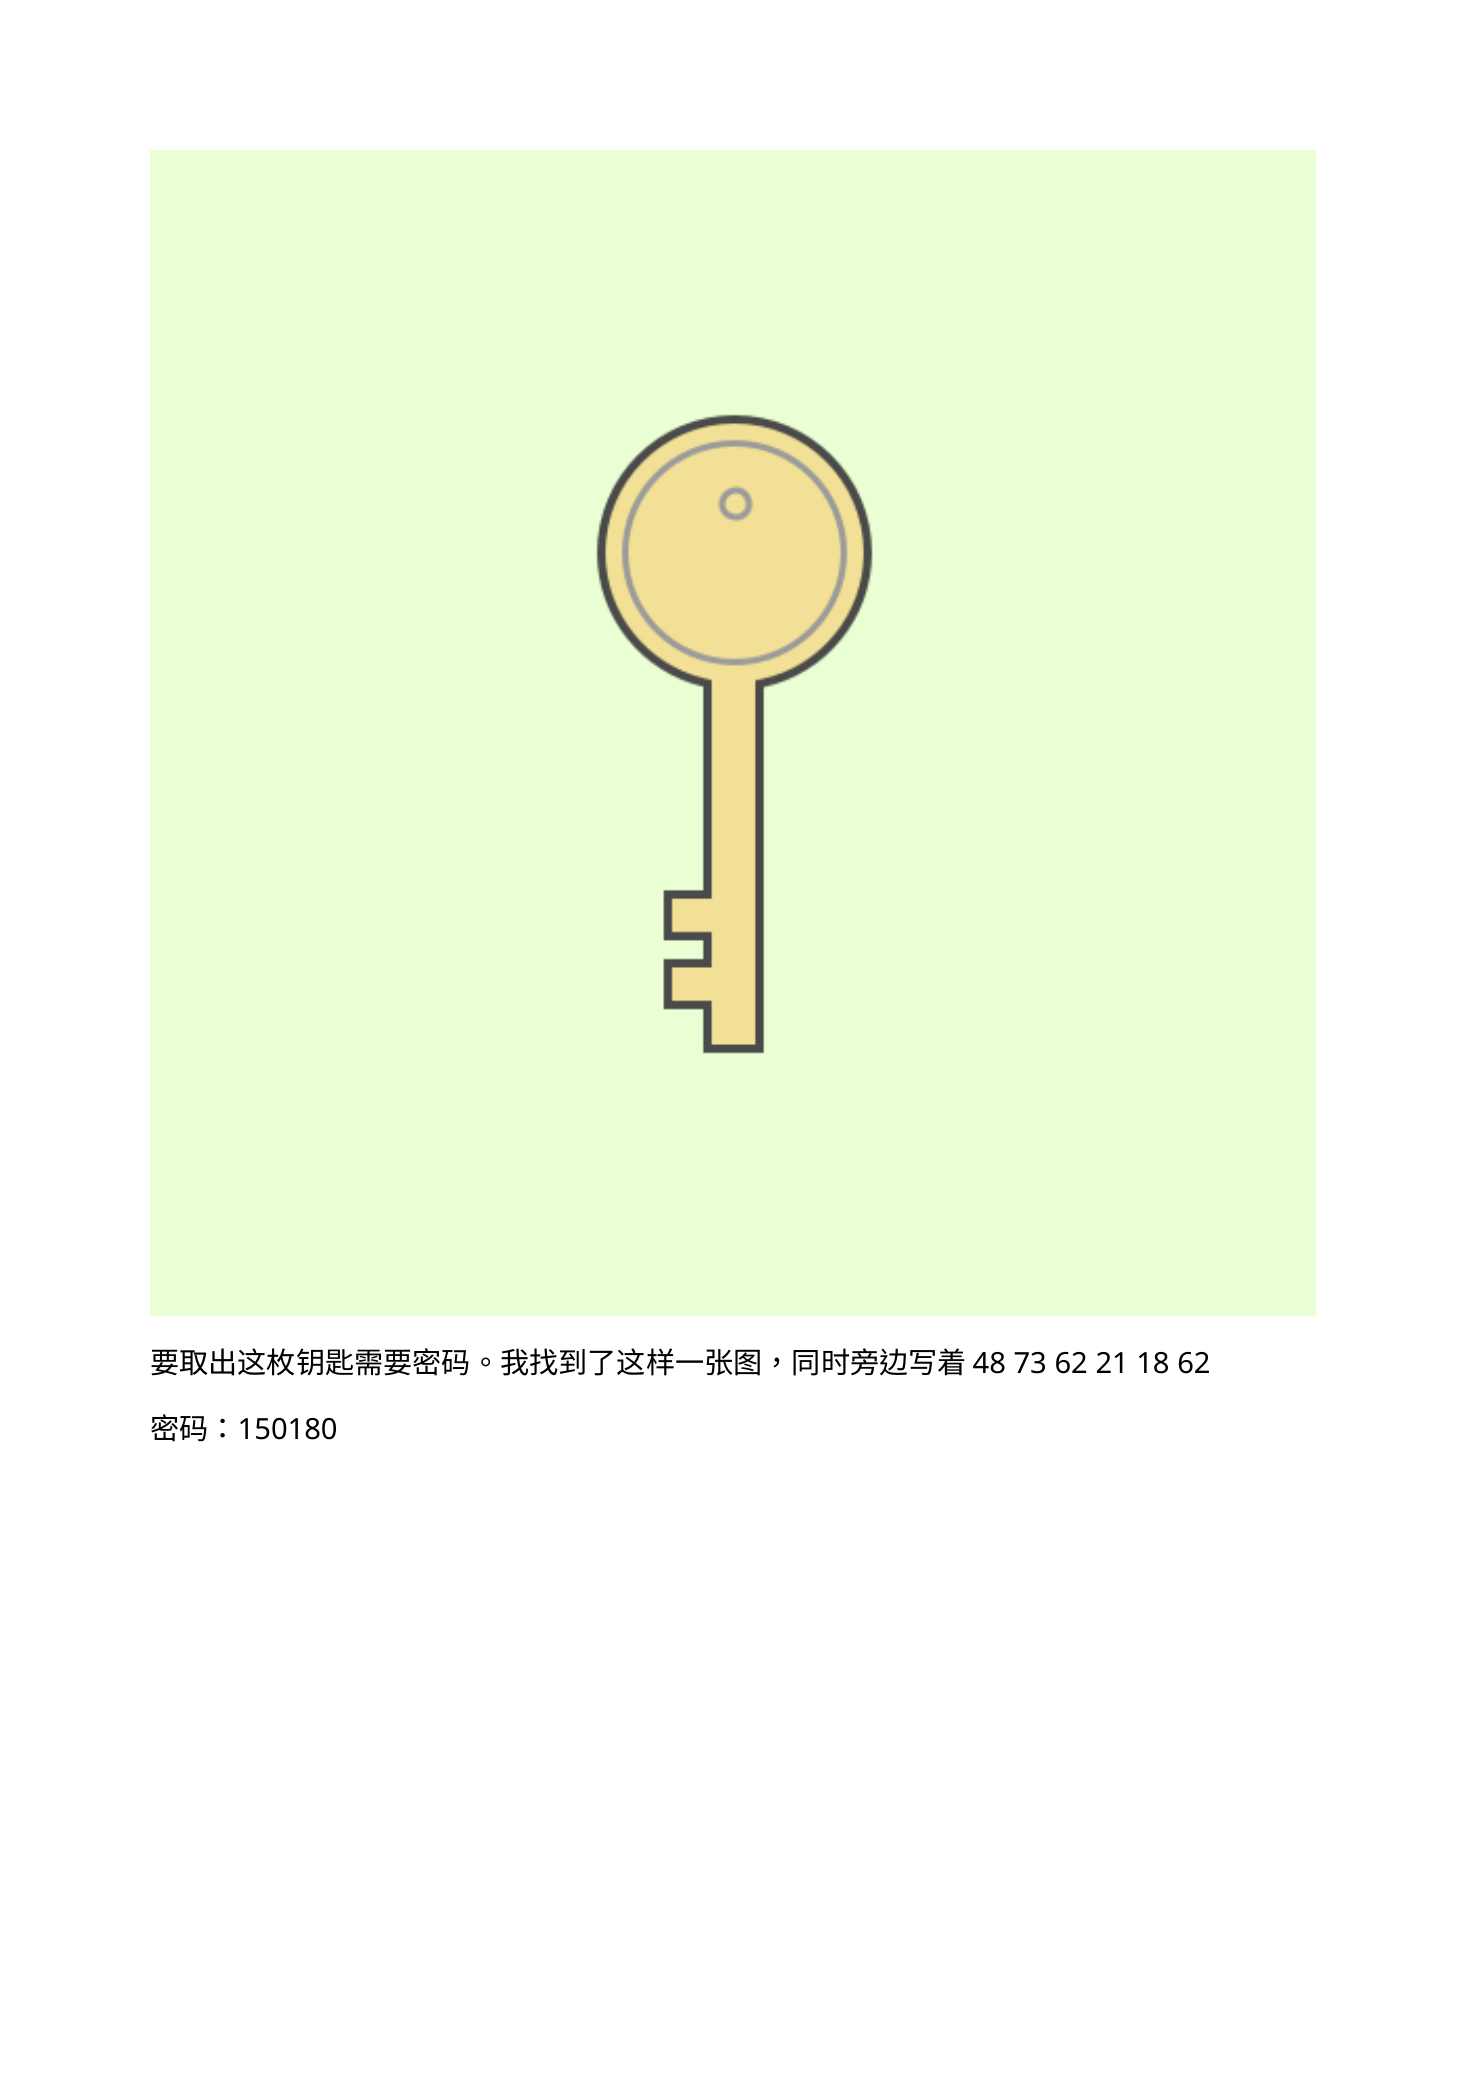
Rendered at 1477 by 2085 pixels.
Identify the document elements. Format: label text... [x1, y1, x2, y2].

text 要取出这枚钥匙需要密码。我找到了这样一张图，同时旁边写着48 73 62 21 18 62 [150, 1342, 1326, 1382]
picture [150, 150, 1316, 1316]
text 密码：150180 [150, 1408, 1326, 1448]
